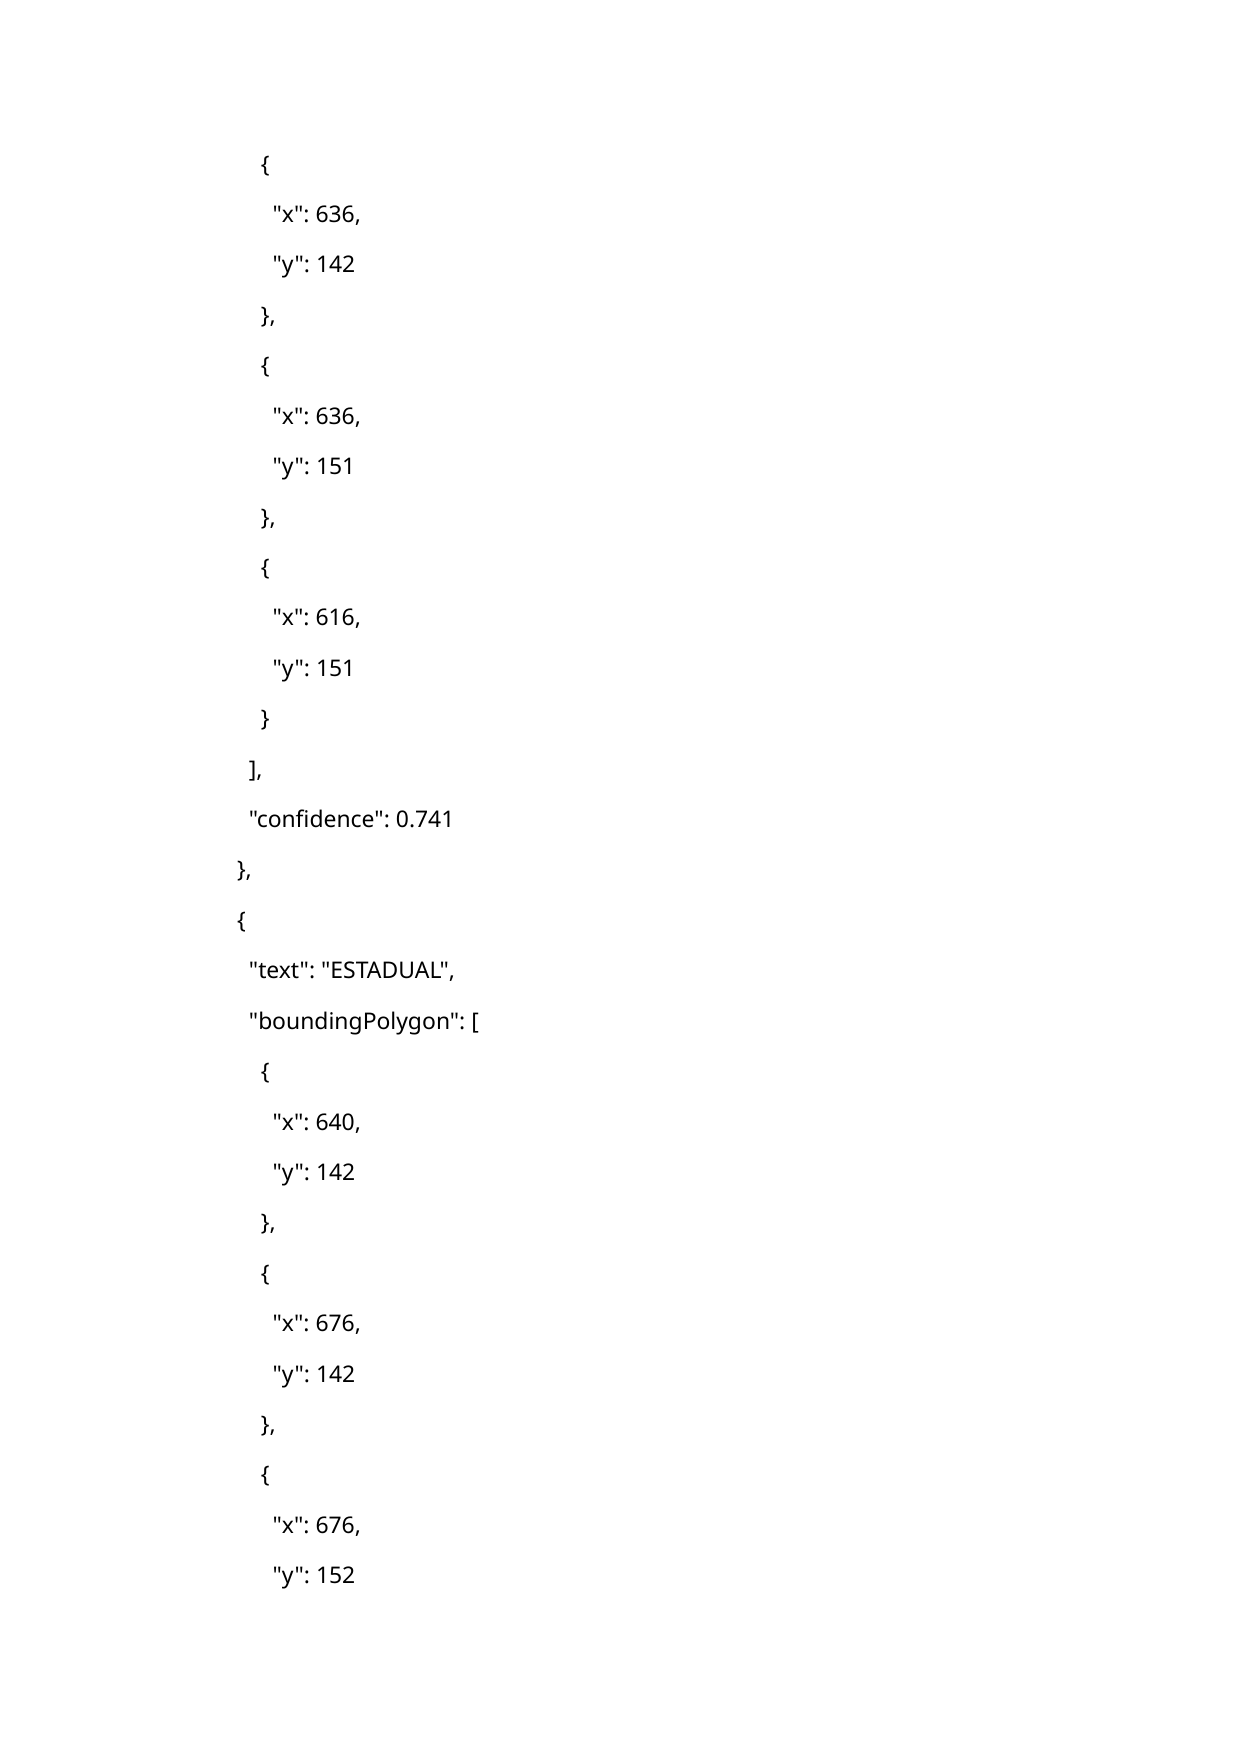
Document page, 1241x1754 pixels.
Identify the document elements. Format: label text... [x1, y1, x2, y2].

text }, [177, 299, 1063, 330]
text { [177, 551, 1063, 582]
text "x": 636, [177, 198, 1063, 229]
text { [177, 904, 1063, 935]
text { [177, 349, 1063, 381]
text "x": 616, [177, 601, 1063, 633]
text "x": 636, [177, 400, 1063, 431]
text { [177, 1458, 1063, 1490]
text "y": 142 [177, 1358, 1063, 1389]
text "x": 676, [177, 1307, 1063, 1338]
text "y": 142 [177, 1156, 1063, 1187]
text }, [177, 1206, 1063, 1238]
text "x": 640, [177, 1106, 1063, 1137]
text "y": 151 [177, 652, 1063, 683]
text "x": 676, [177, 1509, 1063, 1540]
text }, [177, 1408, 1063, 1439]
text "text": "ESTADUAL", [177, 954, 1063, 986]
text { [177, 1257, 1063, 1288]
text "y": 151 [177, 450, 1063, 481]
text { [177, 148, 1063, 179]
text "y": 142 [177, 248, 1063, 280]
text { [177, 1055, 1063, 1086]
text } [177, 702, 1063, 733]
text "y": 152 [177, 1559, 1063, 1591]
text }, [177, 853, 1063, 885]
text "confidence": 0.741 [177, 803, 1063, 834]
text "boundingPolygon": [ [177, 1005, 1063, 1036]
text ], [177, 753, 1063, 784]
text }, [177, 501, 1063, 532]
